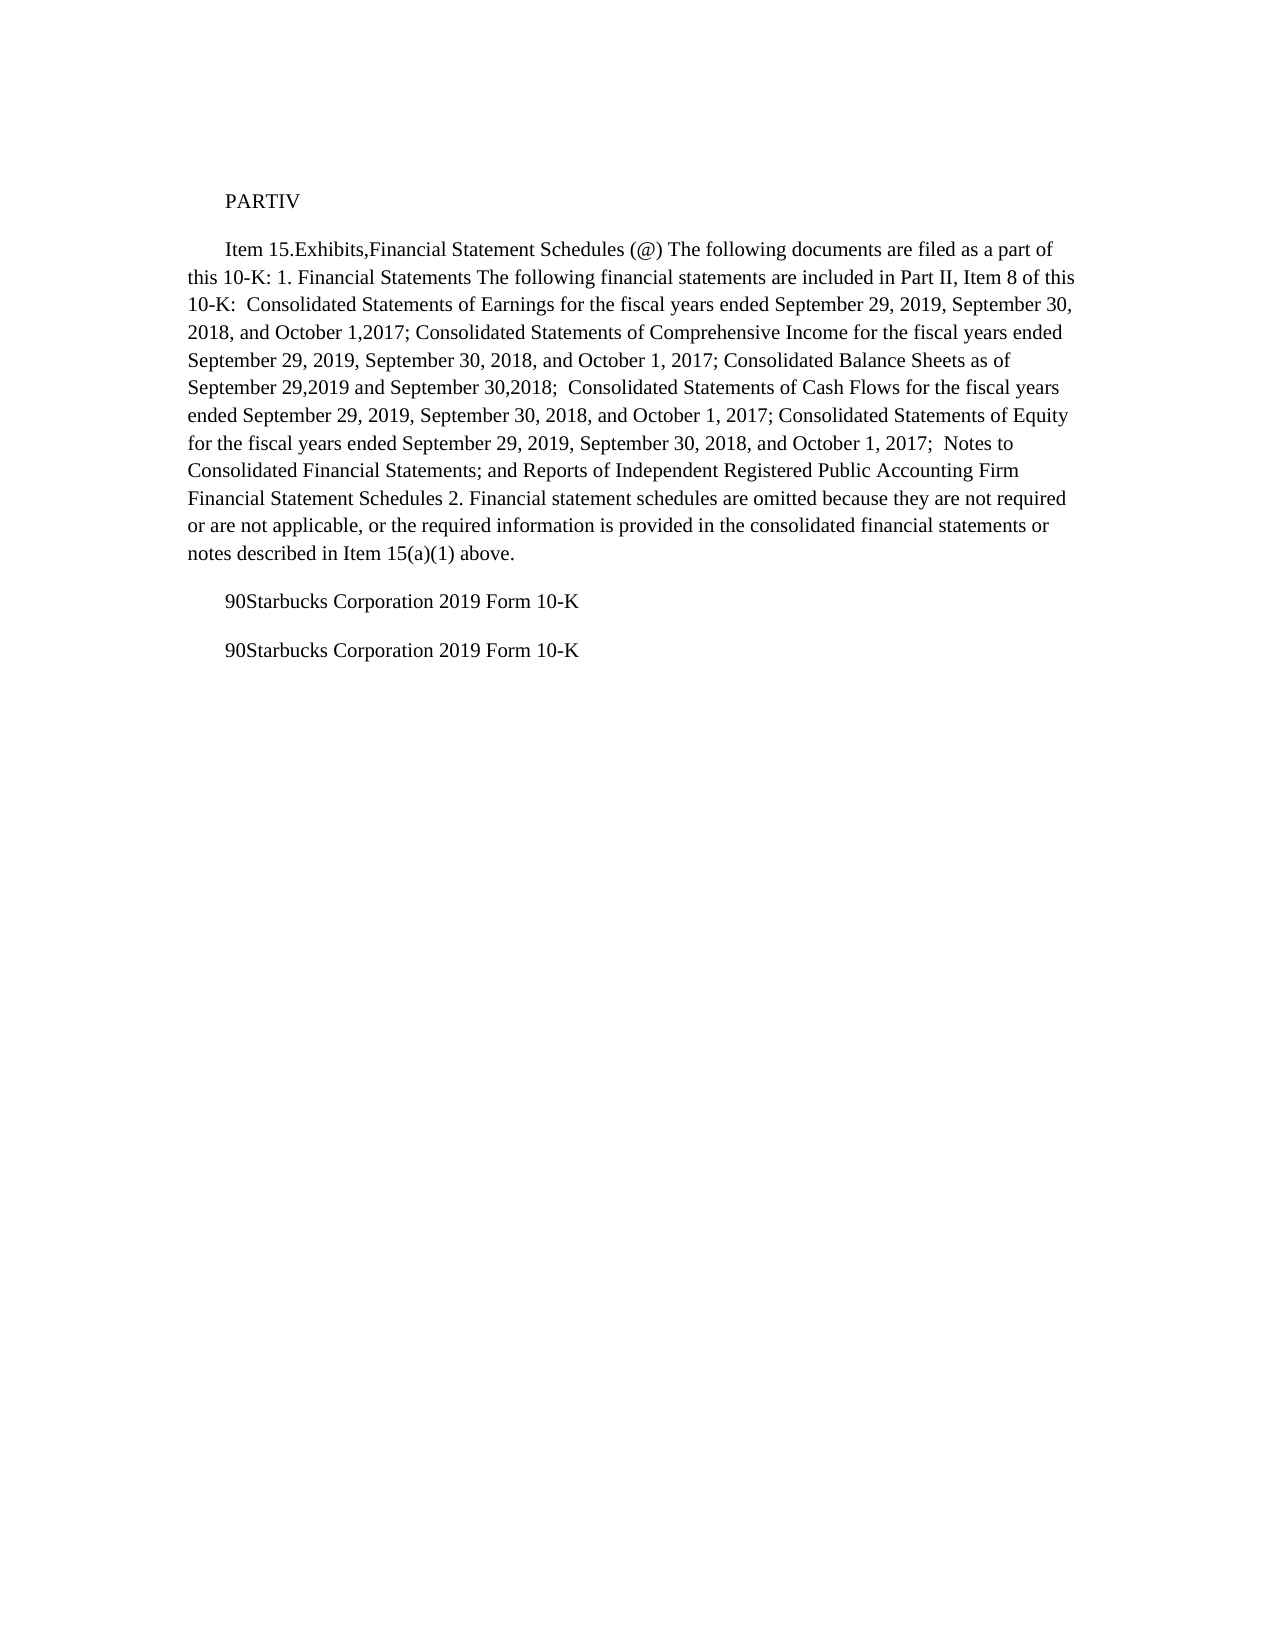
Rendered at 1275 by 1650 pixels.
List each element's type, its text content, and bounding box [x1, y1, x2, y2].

text 90Starbucks Corporation 2019 Form 10-K [187, 589, 600, 613]
text Item 15.Exhibits,Financial Statement Schedules (@) The following documents are filed as a part of this 10-K: 1. Financial Statements The following financial statements are included in Part II, Item 8 of this 10-K: Consolidated Statements of Earnings for the fiscal years ended September 29, 2019, September 30, 2018, and October 1,2017; Consolidated Statements of Comprehensive Income for the fiscal years ended September 29, 2019, September 30, 2018, and October 1, 2017; Consolidated Balance Sheets as of September 29,2019 and September 30,2018; Consolidated Statements of Cash Flows for the fiscal years ended September 29, 2019, September 30, 2018, and October 1, 2017; Consolidated Statements of Equity for the fiscal years ended September 29, 2019, September 30, 2018, and October 1, 2017; Notes to Consolidated Financial Statements; and Reports of Independent Registered Public Accounting Firm Financial Statement Schedules 2. Financial statement schedules are omitted because they are not required or are not applicable, or the required information is provided in the consolidated financial statements or notes described in Item 15(a)(1) above. [187, 237, 1087, 565]
text 90Starbucks Corporation 2019 Form 10-K [187, 638, 600, 662]
text PARTIV [187, 189, 600, 213]
